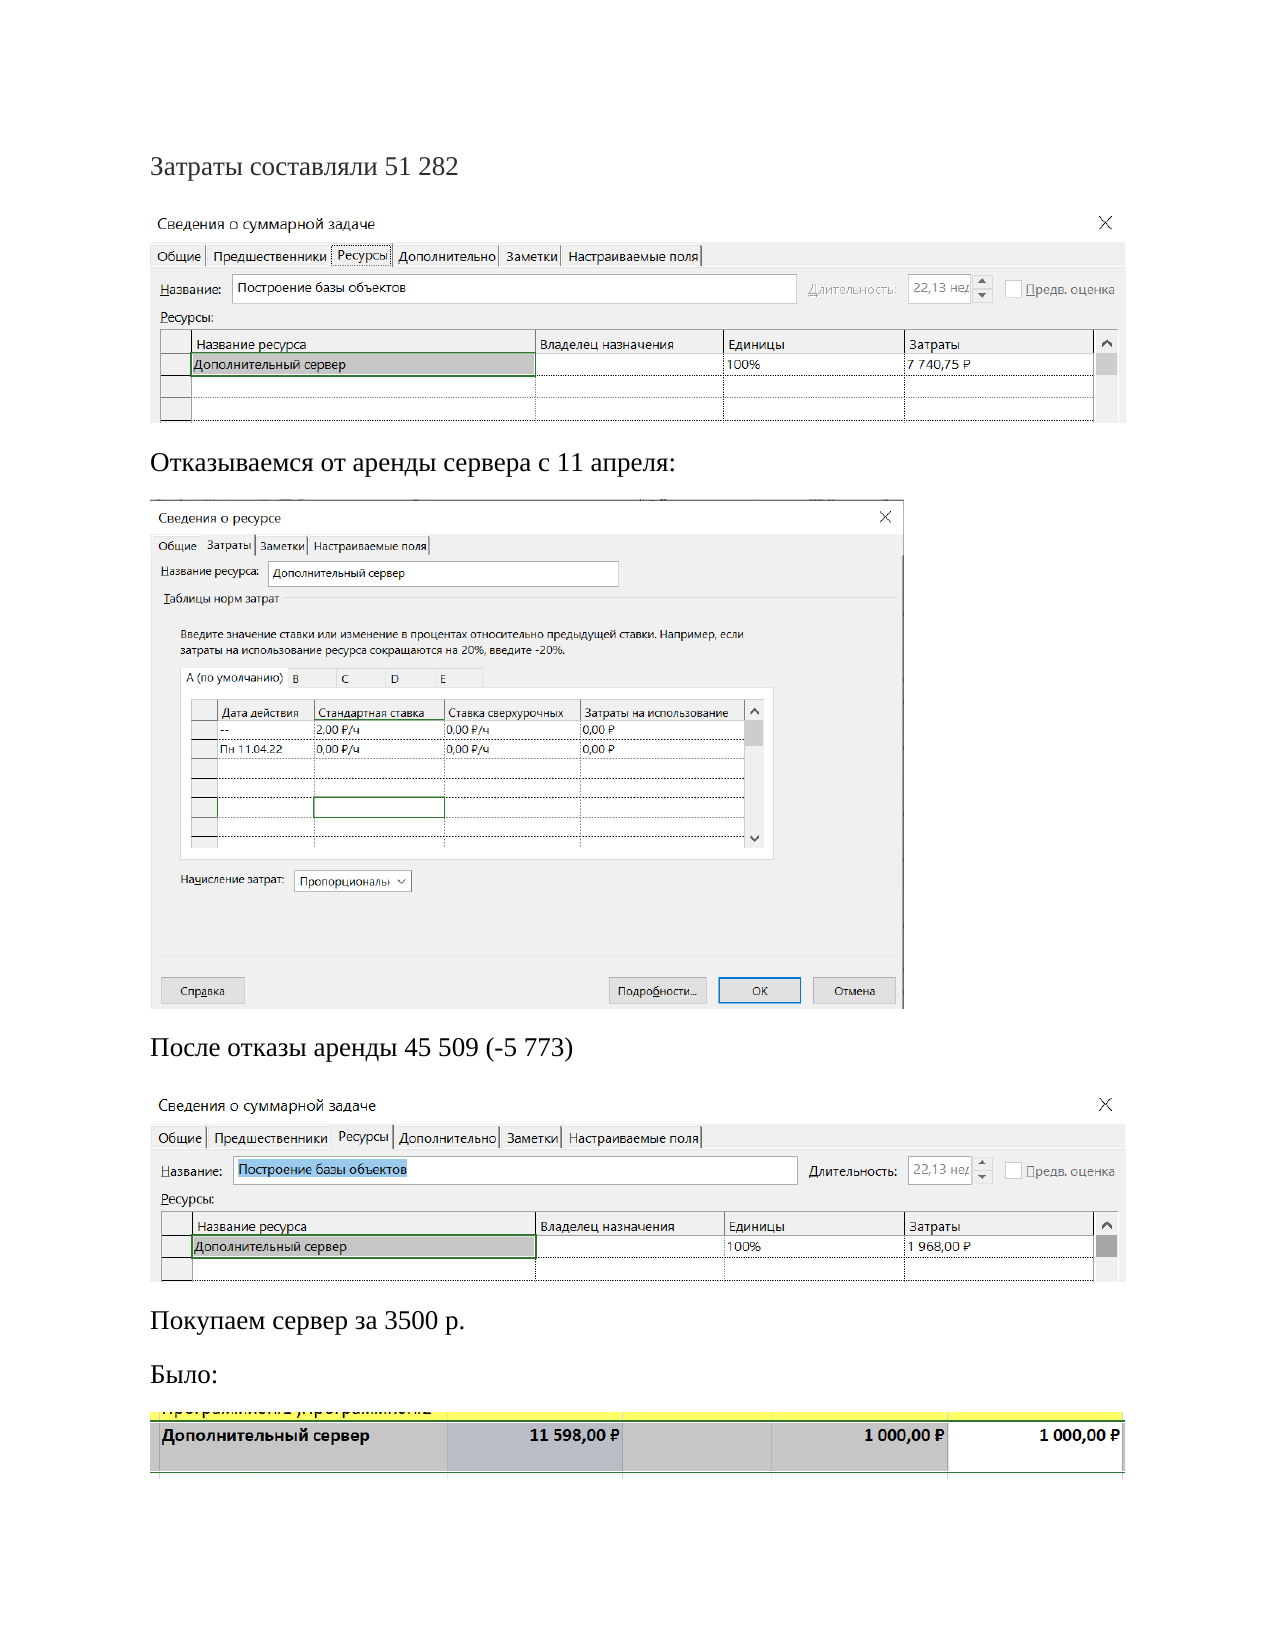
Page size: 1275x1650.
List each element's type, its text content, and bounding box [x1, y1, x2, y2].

picture [150, 1085, 1125, 1282]
text Покупаем сервер за 3500 р. [150, 1304, 1125, 1335]
picture [150, 204, 1125, 423]
text Затраты составляли 51 282 [150, 150, 1125, 181]
text Было: [150, 1358, 1125, 1389]
text Отказываемся от аренды сервера с 11 апреля: [150, 446, 1125, 477]
text После отказы аренды 45 509 (-5 773) [150, 1031, 1125, 1062]
picture [150, 499, 904, 1009]
picture [150, 1412, 1125, 1479]
